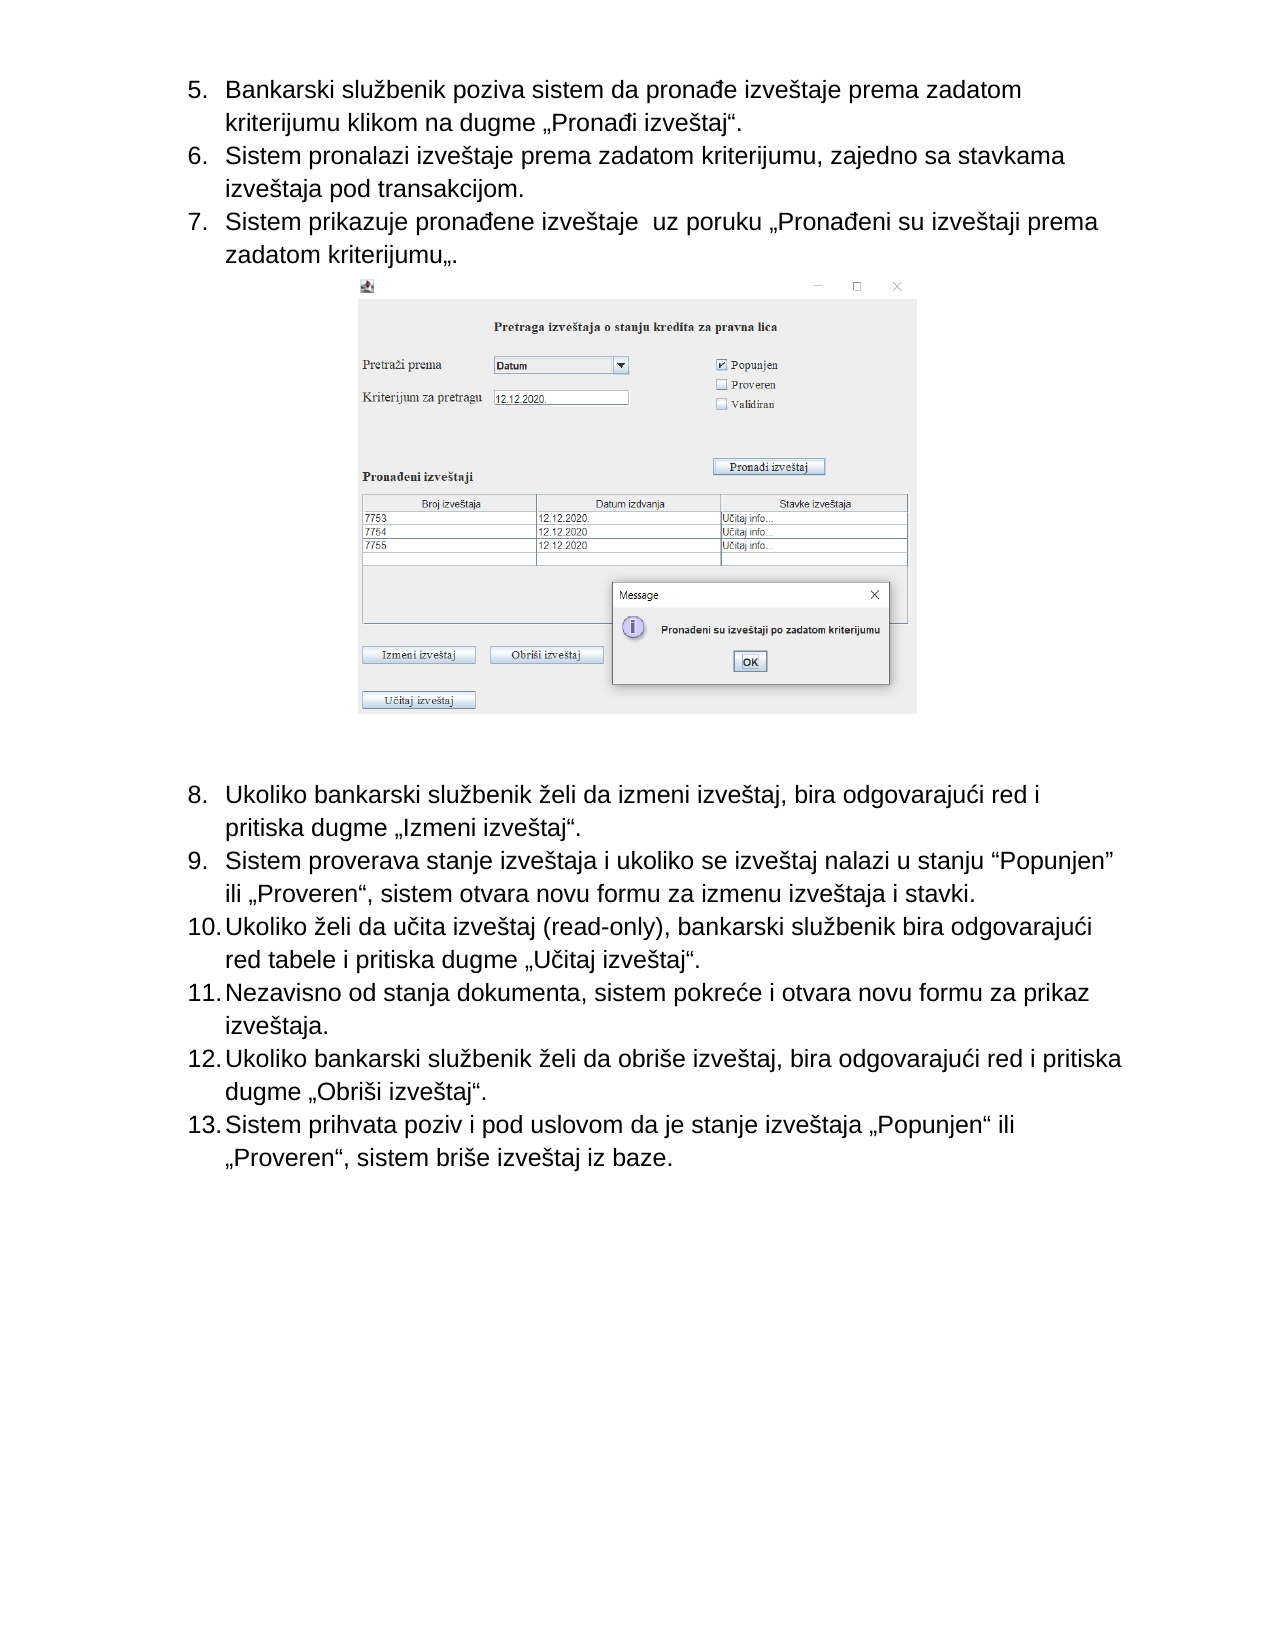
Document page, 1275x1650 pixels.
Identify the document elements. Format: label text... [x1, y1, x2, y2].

list Ukoliko želi da učita izveštaj (read-only), bankarski službenik bira odgovarajući red tabele i pritiska dugme „Učitaj izveštaj“. [187, 912, 1125, 973]
picture [358, 275, 917, 714]
list Sistem proverava stanje izveštaja i ukoliko se izveštaj nalazi u stanju “Popunjen” ili „Proveren“, sistem otvara novu formu za izmenu izveštaja i stavki. [187, 846, 1125, 907]
list Ukoliko bankarski službenik želi da izmeni izveštaj, bira odgovarajući red i pritiska dugme „Izmeni izveštaj“. [187, 779, 1125, 841]
list Nezavisno od stanja dokumenta, sistem pokreće i otvara novu formu za prikaz izveštaja. [187, 978, 1125, 1039]
list Bankarski službenik poziva sistem da pronađe izveštaje prema zadatom kriterijumu klikom na dugme „Pronađi izveštaj“. [187, 75, 1125, 137]
list Sistem pronalazi izveštaje prema zadatom kriterijumu, zajedno sa stavkama izveštaja pod transakcijom. [187, 141, 1125, 203]
list Sistem prihvata poziv i pod uslovom da je stanje izveštaja „Popunjen“ ili „Proveren“, sistem briše izveštaj iz baze. [187, 1110, 1125, 1172]
list Ukoliko bankarski službenik želi da obriše izveštaj, bira odgovarajući red i pritiska dugme „Obriši izveštaj“. [187, 1044, 1125, 1106]
